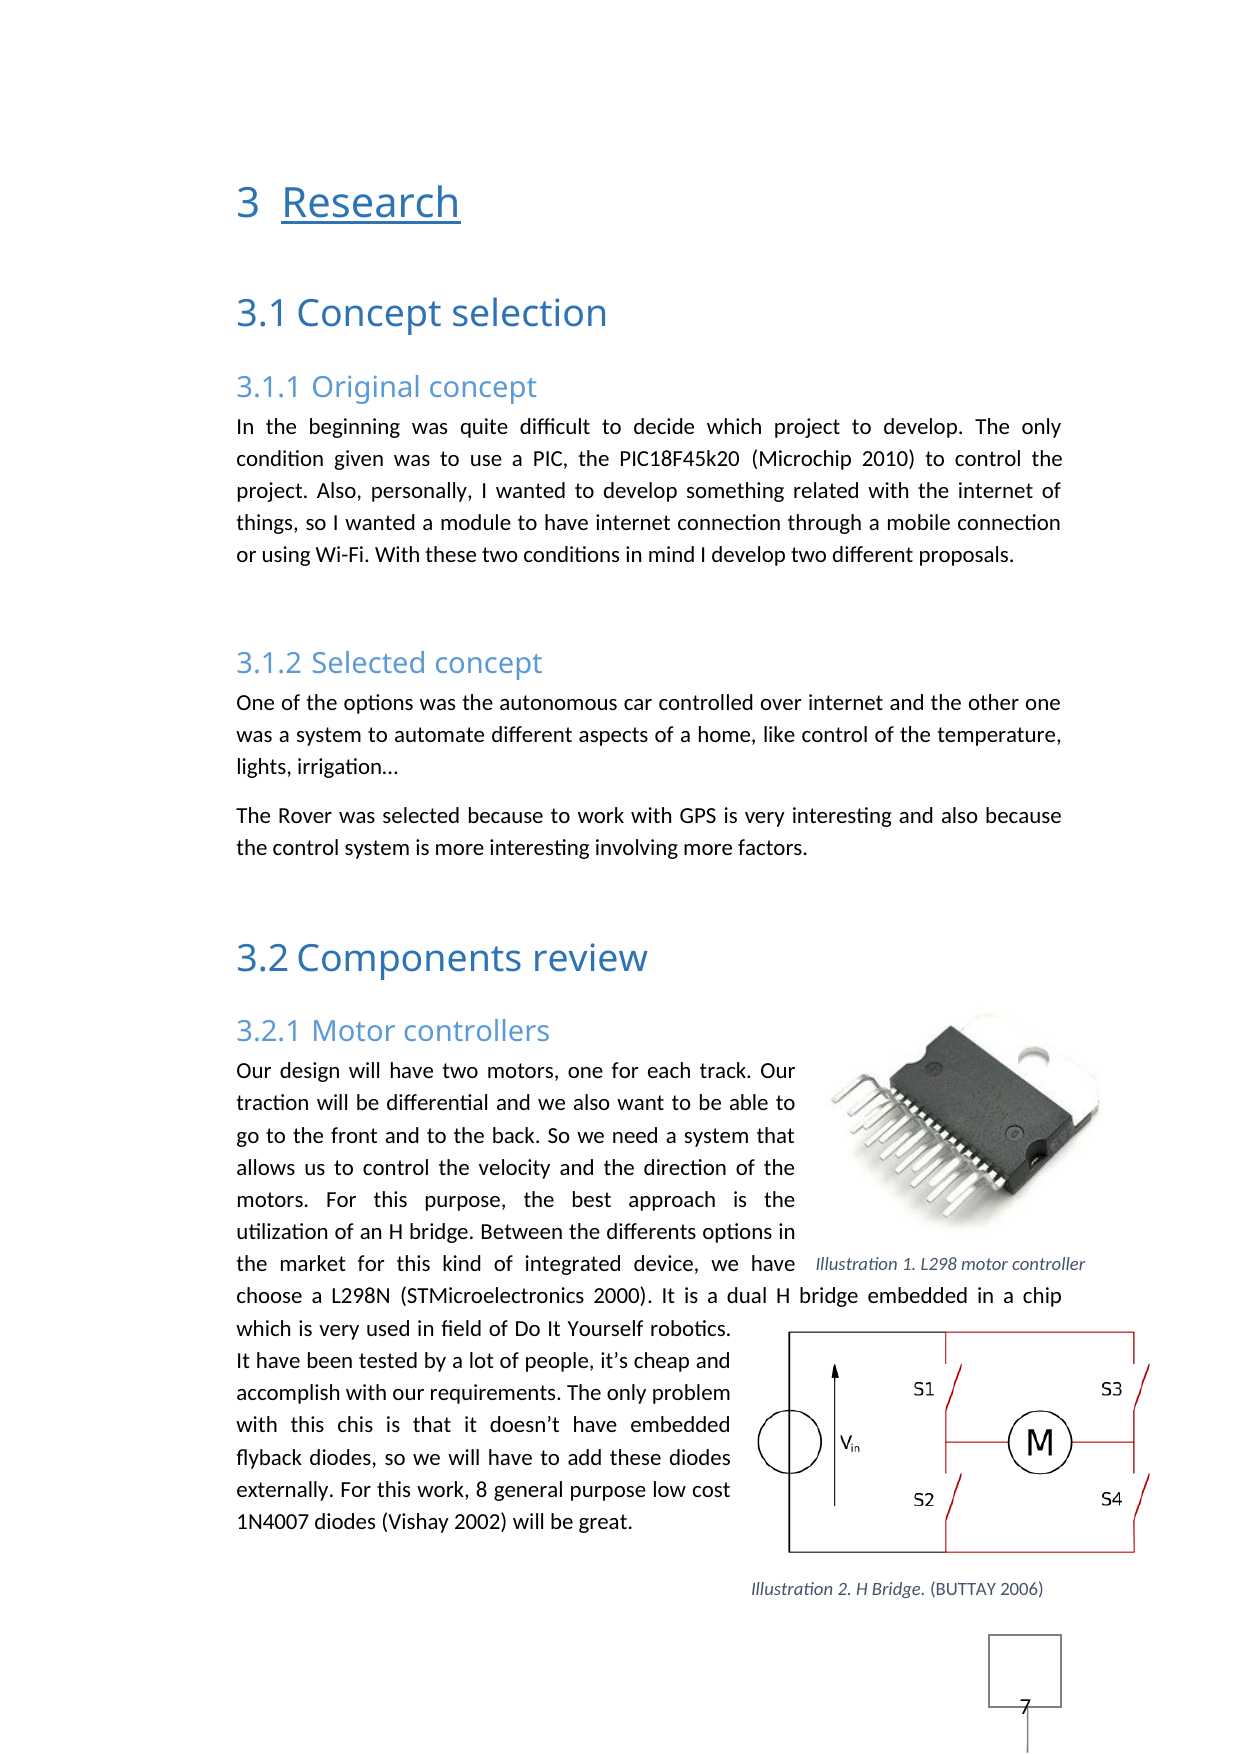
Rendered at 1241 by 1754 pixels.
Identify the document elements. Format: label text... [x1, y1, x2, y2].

subtitle Components review [236, 931, 1063, 982]
subtitle Original concept [236, 366, 1063, 406]
subtitle Concept selection [236, 287, 1063, 338]
text One of the options was the autonomous car controlled over internet and the other one was a system to automate different aspects of a home, like control of the temperature, lights, irrigation… [236, 688, 1063, 781]
text Our design will have two motors, one for each track. Our traction will be differential and we also want to be able to go to the front and to the back. So we need a system that allows us to control the velocity and the direction of the motors. For this purpose, the best approach is the utilization of an H bridge. Between the differents options in the market for this kind of integrated device, we have choose a L298N (STMicroelectronics 2000). It is a dual H bridge embedded in a chip which is very used in field of Do It Yourself robotics. It have been tested by a lot of people, it’s cheap and accomplish with our requirements. The only problem with this chis is that it doesn’t have embedded flyback diodes, so we will have to add these diodes externally. For this work, 8 general purpose low cost 1N4007 diodes (Vishay 2002) will be great. [236, 1056, 1063, 1535]
text In the beginning was quite difficult to decide which project to develop. The only condition given was to use a PIC, the PIC18F45k20 (Microchip 2010) to control the project. Also, personally, I wanted to develop something related with the internet of things, so I wanted a module to have internet connection through a mobile connection or using Wi-Fi. With these two conditions in mind I develop two different proposals. [236, 412, 1063, 569]
subtitle Research [236, 173, 1063, 229]
text The Rover was selected because to work with GPS is very interesting and also because the control system is more interesting involving more factors. [236, 801, 1063, 862]
subtitle Motor controllers [236, 1011, 815, 1050]
picture [750, 1317, 1157, 1568]
picture [815, 998, 1121, 1245]
subtitle Selected concept [236, 642, 1063, 682]
